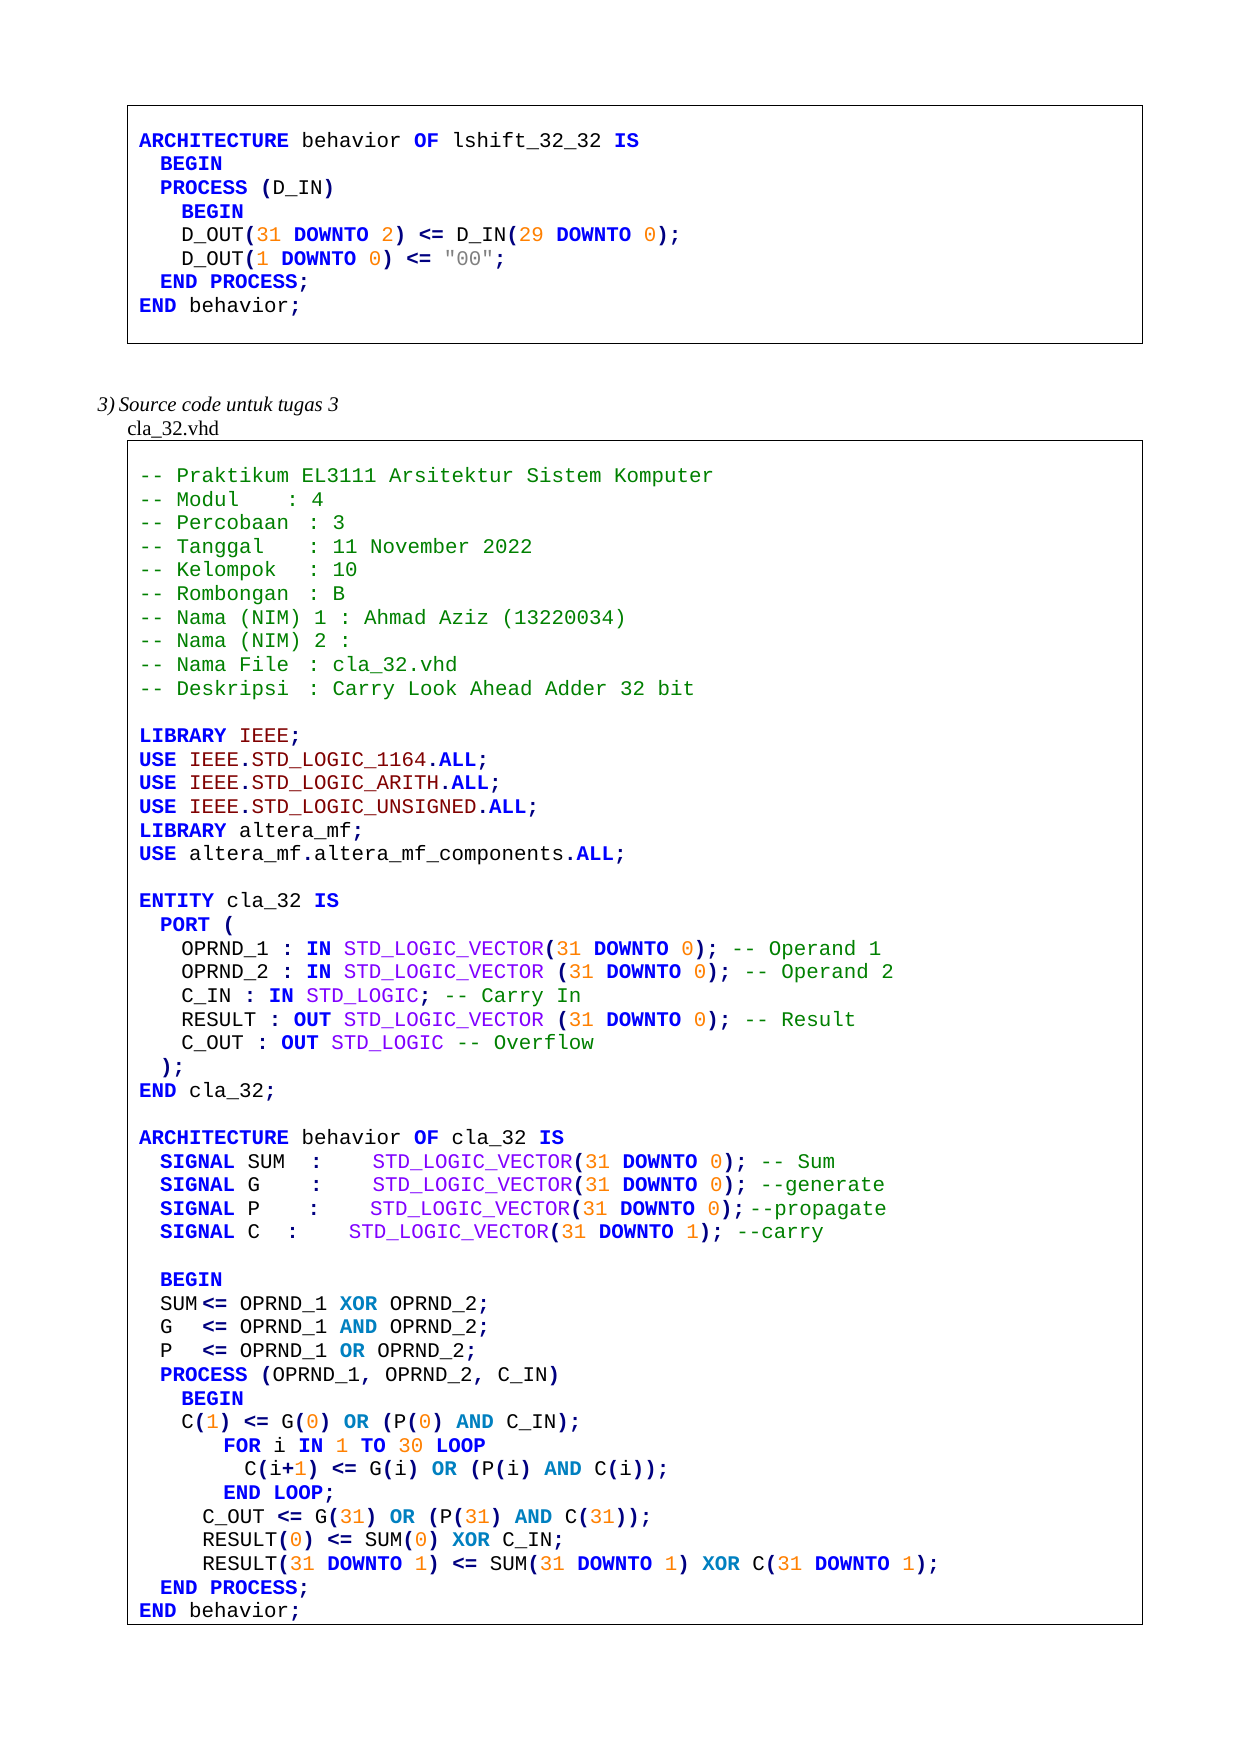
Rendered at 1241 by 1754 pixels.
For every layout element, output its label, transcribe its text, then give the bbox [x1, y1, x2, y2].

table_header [128, 106, 1142, 343]
subtitle Source code untuk tugas 3 [97, 392, 1143, 416]
text cla_32.vhd [127, 416, 1143, 440]
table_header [128, 441, 1142, 1624]
